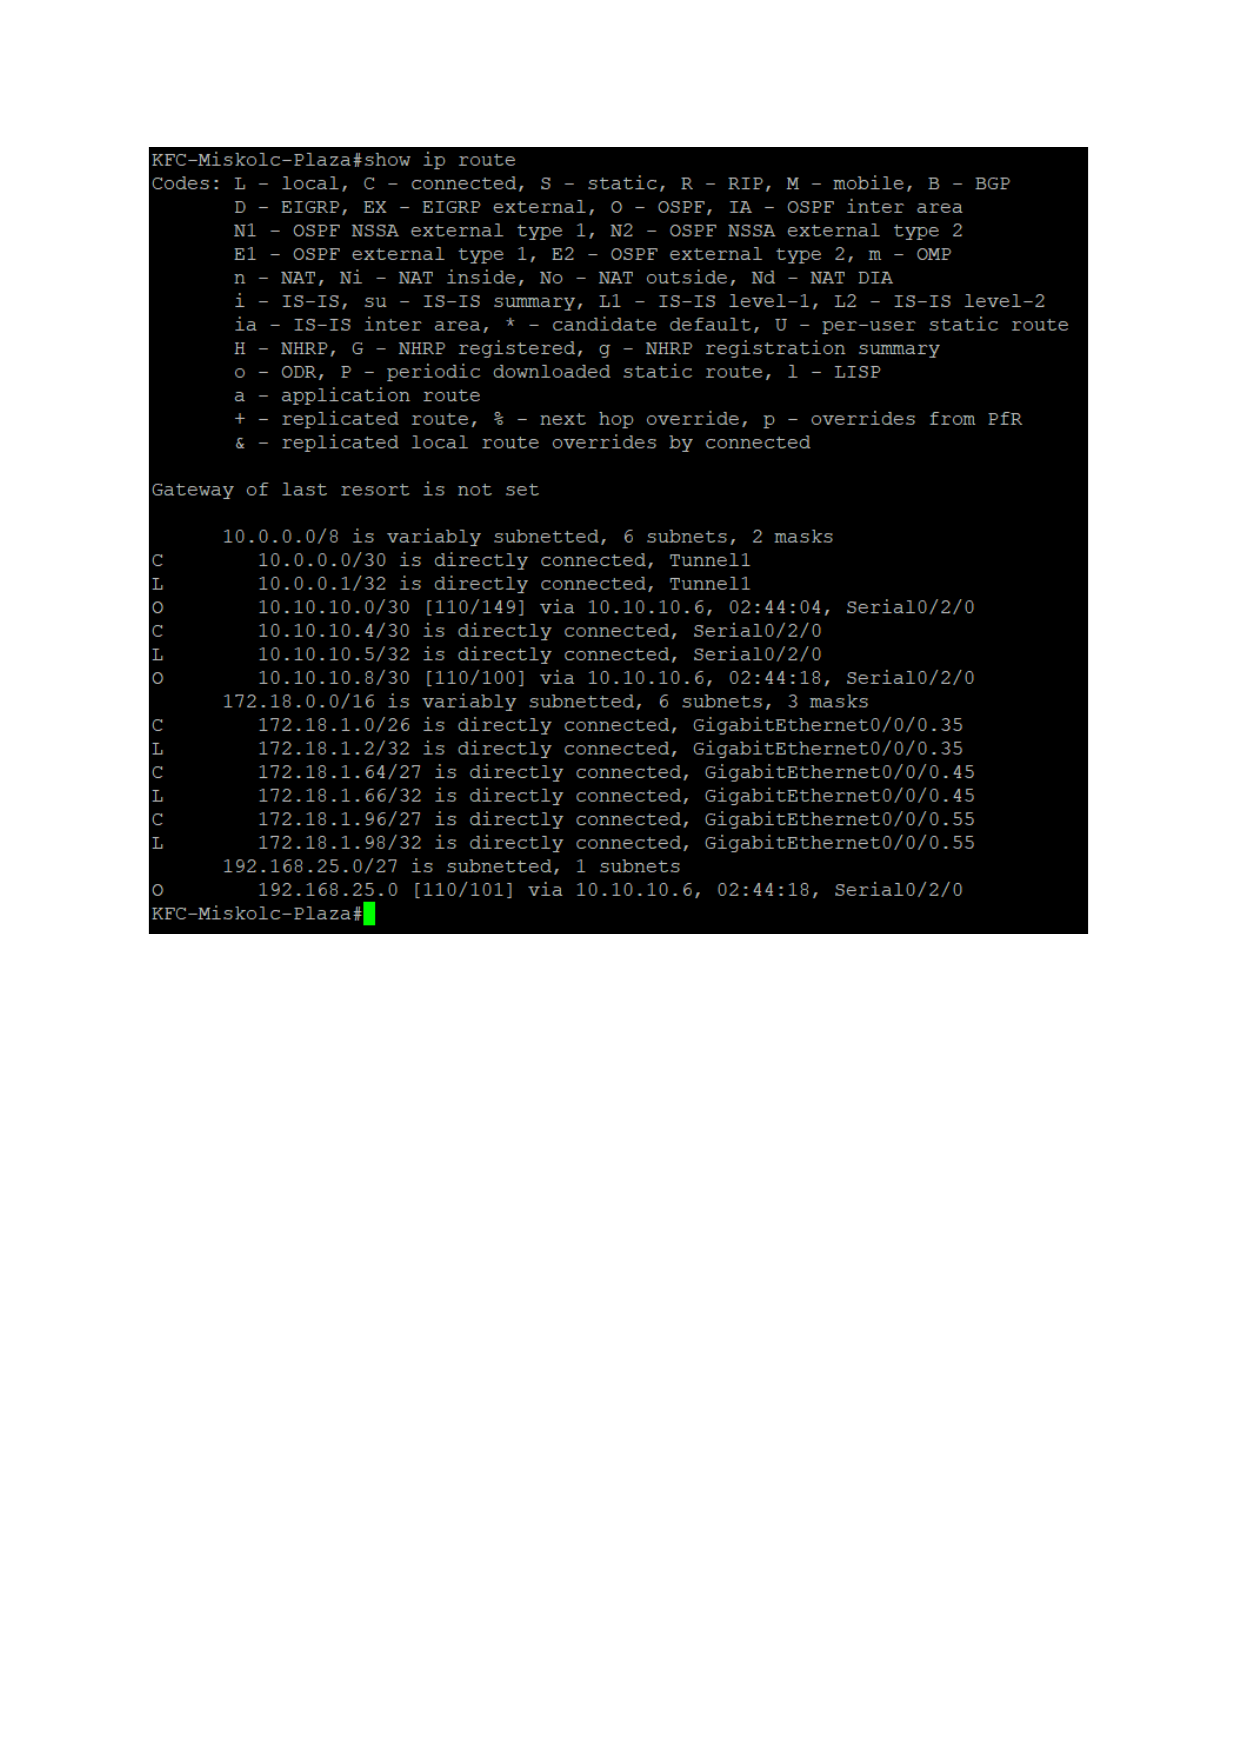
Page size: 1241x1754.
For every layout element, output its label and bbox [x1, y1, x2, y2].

picture [147, 147, 1088, 931]
